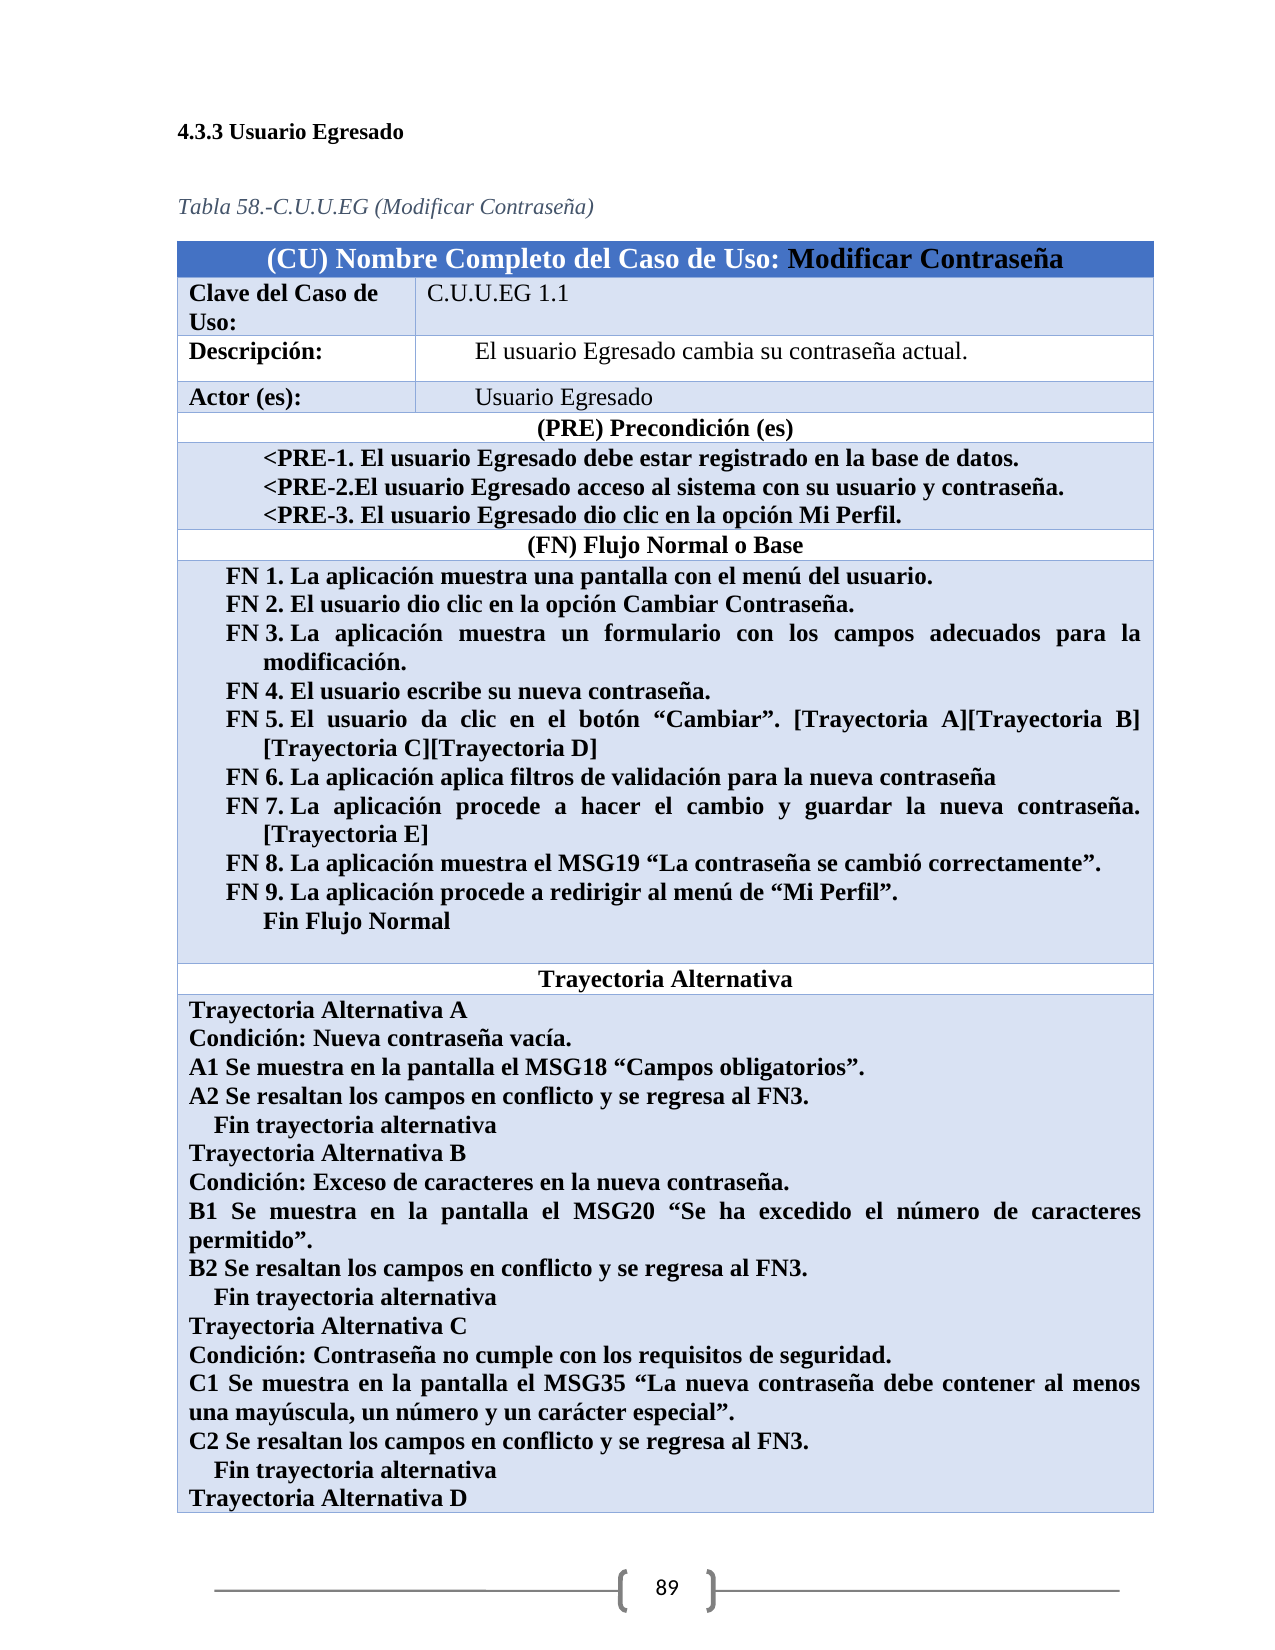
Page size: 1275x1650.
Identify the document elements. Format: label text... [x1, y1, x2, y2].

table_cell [178, 995, 1153, 1512]
table_cell Trayectoria Alternativa [178, 964, 1153, 994]
subtitle 4.3.3 Usuario Egresado [177, 118, 1157, 144]
table_cell (PRE) Precondición (es) [178, 413, 1153, 442]
table_cell (FN) Flujo Normal o Base [178, 530, 1153, 560]
table_cell Usuario Egresado [416, 382, 1153, 412]
table_cell Actor (es): [178, 382, 415, 412]
table_cell C.U.U.EG 1.1 [416, 278, 1153, 335]
text Tabla 58.-C.U.U.EG (Modificar Contraseña) [177, 193, 1157, 220]
table_cell La aplicación muestra una pantalla con el menú del usuario. El usuario dio clic en la opción Cambiar Contraseña. La aplicación muestra un formulario con los campos adecuados para la modificación. El usuario escribe su nueva contraseña. El usuario da clic en el botón “Cambiar”. [Trayectoria A][Trayectoria B][Trayectoria C][Trayectoria D] La aplicación aplica filtros de validación para la nueva contraseña La aplicación procede a hacer el cambio y guardar la nueva contraseña. [Trayectoria E] La aplicación muestra el MSG19 “La contraseña se cambió correctamente”. La aplicación procede a redirigir al menú de “Mi Perfil”. Fin Flujo Normal [178, 561, 1153, 963]
table_cell El usuario Egresado cambia su contraseña actual. [416, 336, 1153, 381]
table_cell Clave del Caso de Uso: [178, 278, 415, 335]
table_header (CU) Nombre Completo del Caso de Uso: Modificar Contraseña [178, 242, 1153, 277]
table_cell Descripción: [178, 336, 415, 381]
table_cell <PRE-1. El usuario Egresado debe estar registrado en la base de datos. <PRE-2.El usuario Egresado acceso al sistema con su usuario y contraseña. <PRE-3. El usuario Egresado dio clic en la opción Mi Perfil. [178, 443, 1153, 529]
